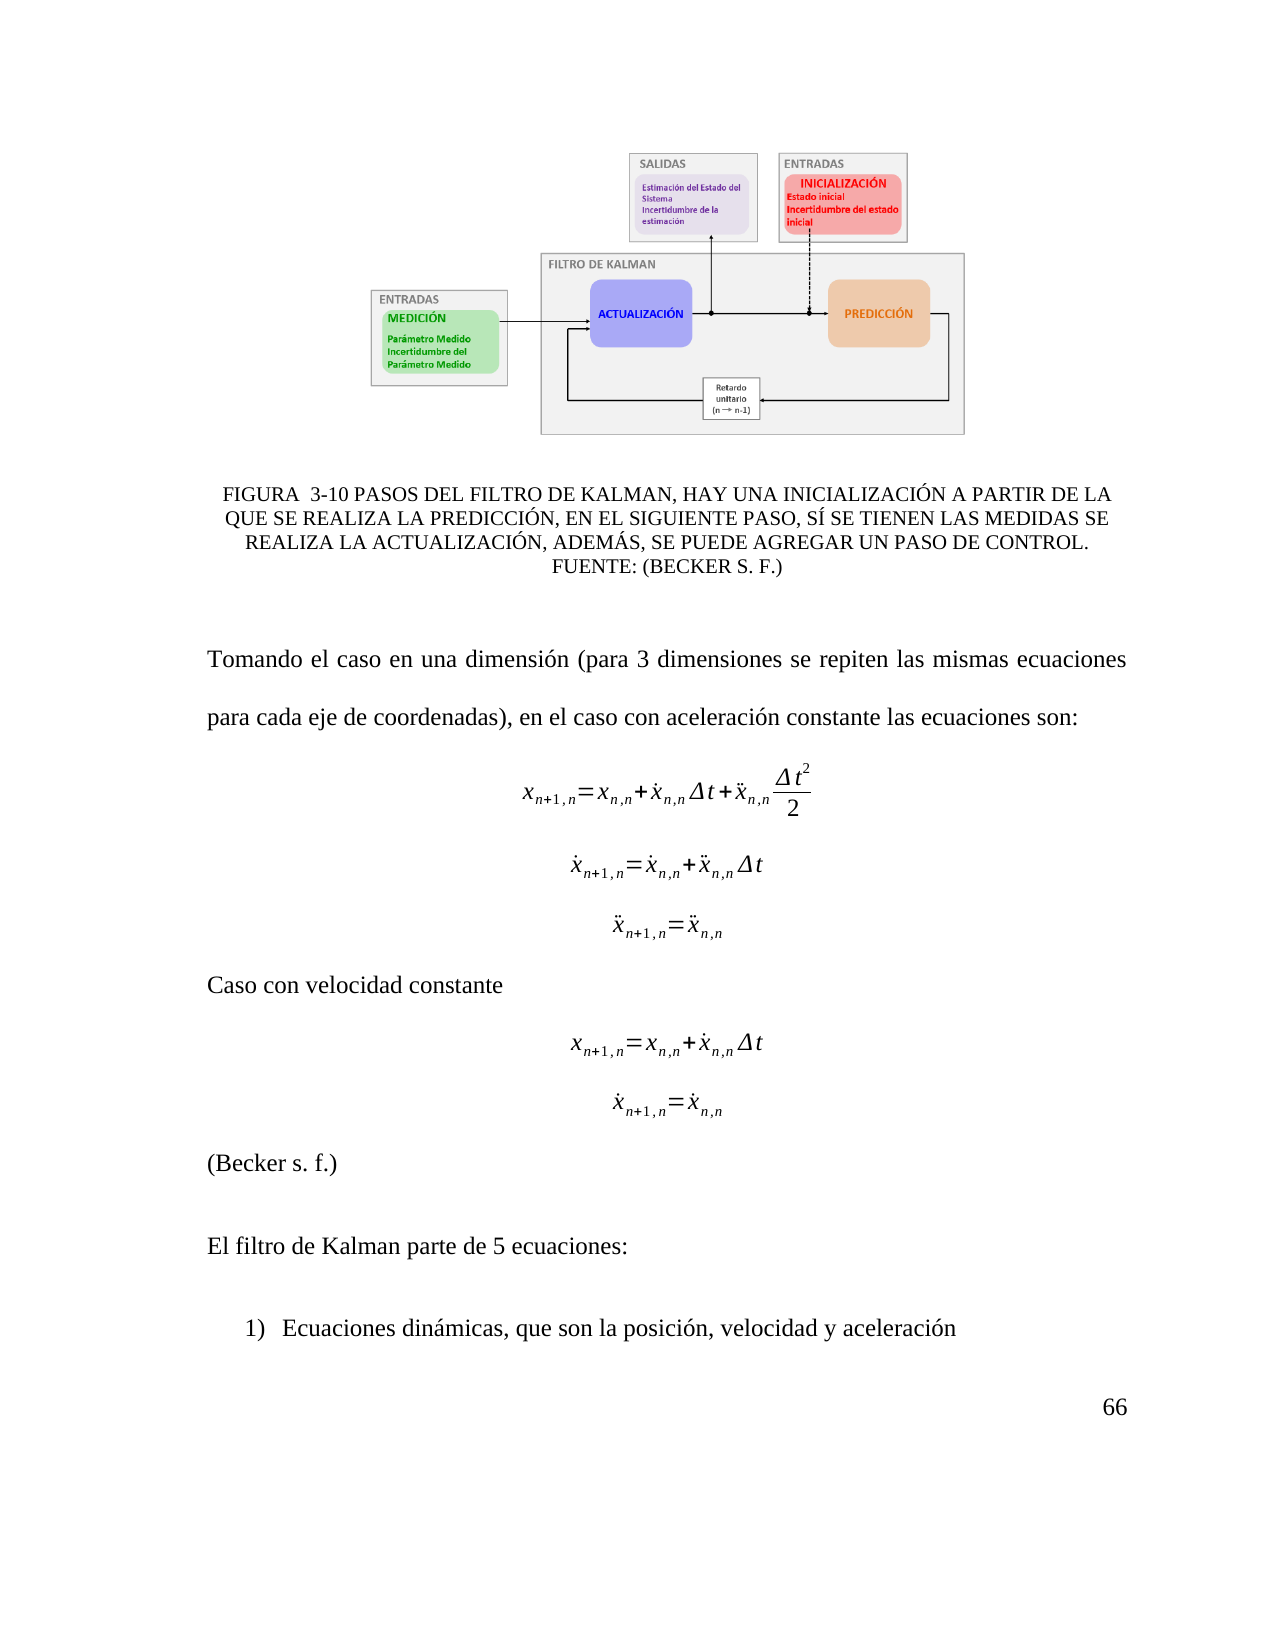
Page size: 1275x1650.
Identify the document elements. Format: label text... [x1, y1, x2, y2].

text (Becker s. f.) [207, 1148, 1127, 1177]
text El filtro de Kalman parte de 5 ecuaciones: [207, 1231, 1127, 1259]
picture [364, 147, 970, 441]
text Caso con velocidad constante [207, 971, 1127, 999]
list Ecuaciones dinámicas, que son la posición, velocidad y aceleración [244, 1313, 1127, 1342]
text Tomando el caso en una dimensión (para 3 dimensiones se repiten las mismas ecuaciones para cada eje de coordenadas), en el caso con aceleración constante las ecuaciones son: [207, 644, 1127, 730]
